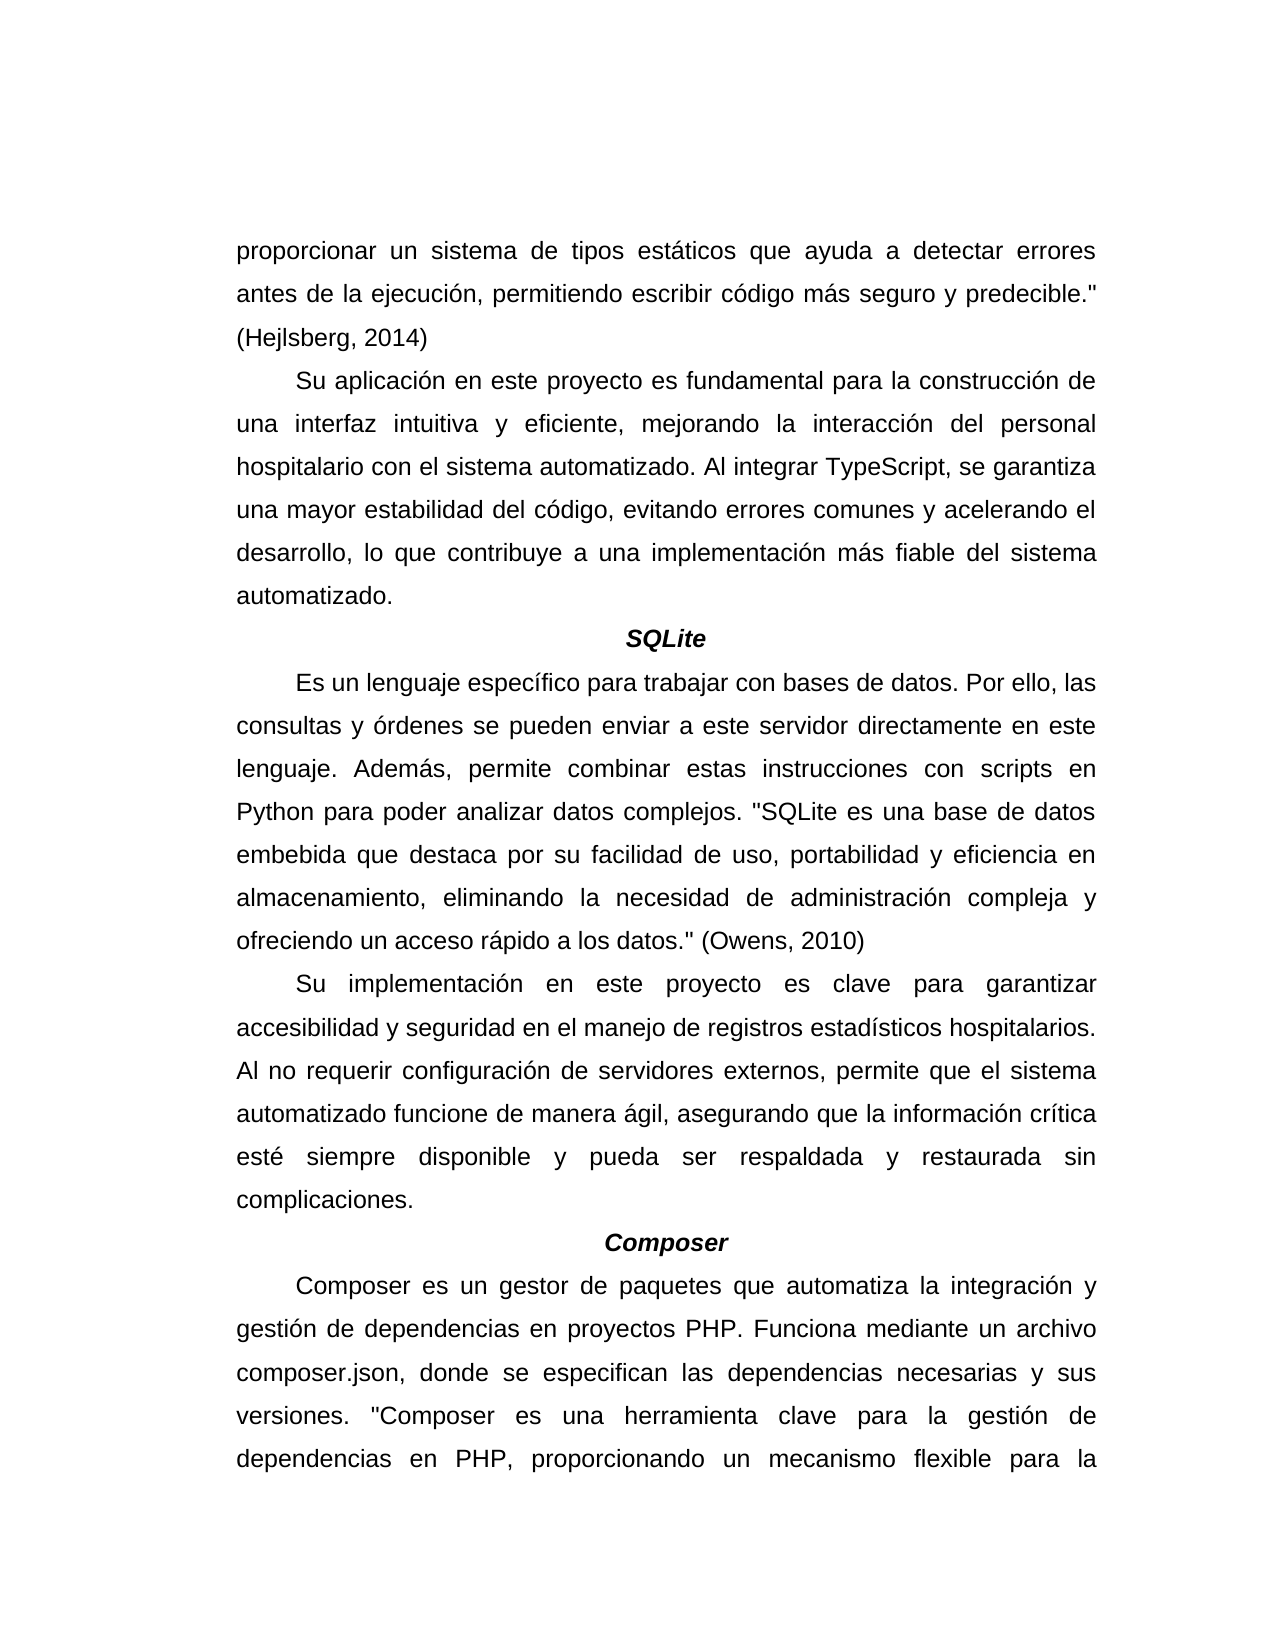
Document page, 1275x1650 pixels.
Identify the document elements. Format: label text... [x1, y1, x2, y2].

text Su aplicación en este proyecto es fundamental para la construcción de una interfaz intuitiva y eficiente, mejorando la interacción del personal hospitalario con el sistema automatizado. Al integrar TypeScript, se garantiza una mayor estabilidad del código, evitando errores comunes y acelerando el desarrollo, lo que contribuye a una implementación más fiable del sistema automatizado. [236, 366, 1098, 610]
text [236, 236, 1098, 351]
subtitle Composer [236, 1228, 1098, 1257]
text Es un lenguaje específico para trabajar con bases de datos. Por ello, las consultas y órdenes se pueden enviar a este servidor directamente en este lenguaje. Además, permite combinar estas instrucciones con scripts en Python para poder analizar datos complejos. "SQLite es una base de datos embebida que destaca por su facilidad de uso, portabilidad y eficiencia en almacenamiento, eliminando la necesidad de administración compleja y ofreciendo un acceso rápido a los datos." [236, 667, 1098, 955]
subtitle SQLite [236, 624, 1098, 653]
text Su implementación en este proyecto es clave para garantizar accesibilidad y seguridad en el manejo de registros estadísticos hospitalarios. Al no requerir configuración de servidores externos, permite que el sistema automatizado funcione de manera ágil, asegurando que la información crítica esté siempre disponible y pueda ser respaldada y restaurada sin complicaciones. [236, 969, 1098, 1214]
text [236, 1271, 1098, 1472]
